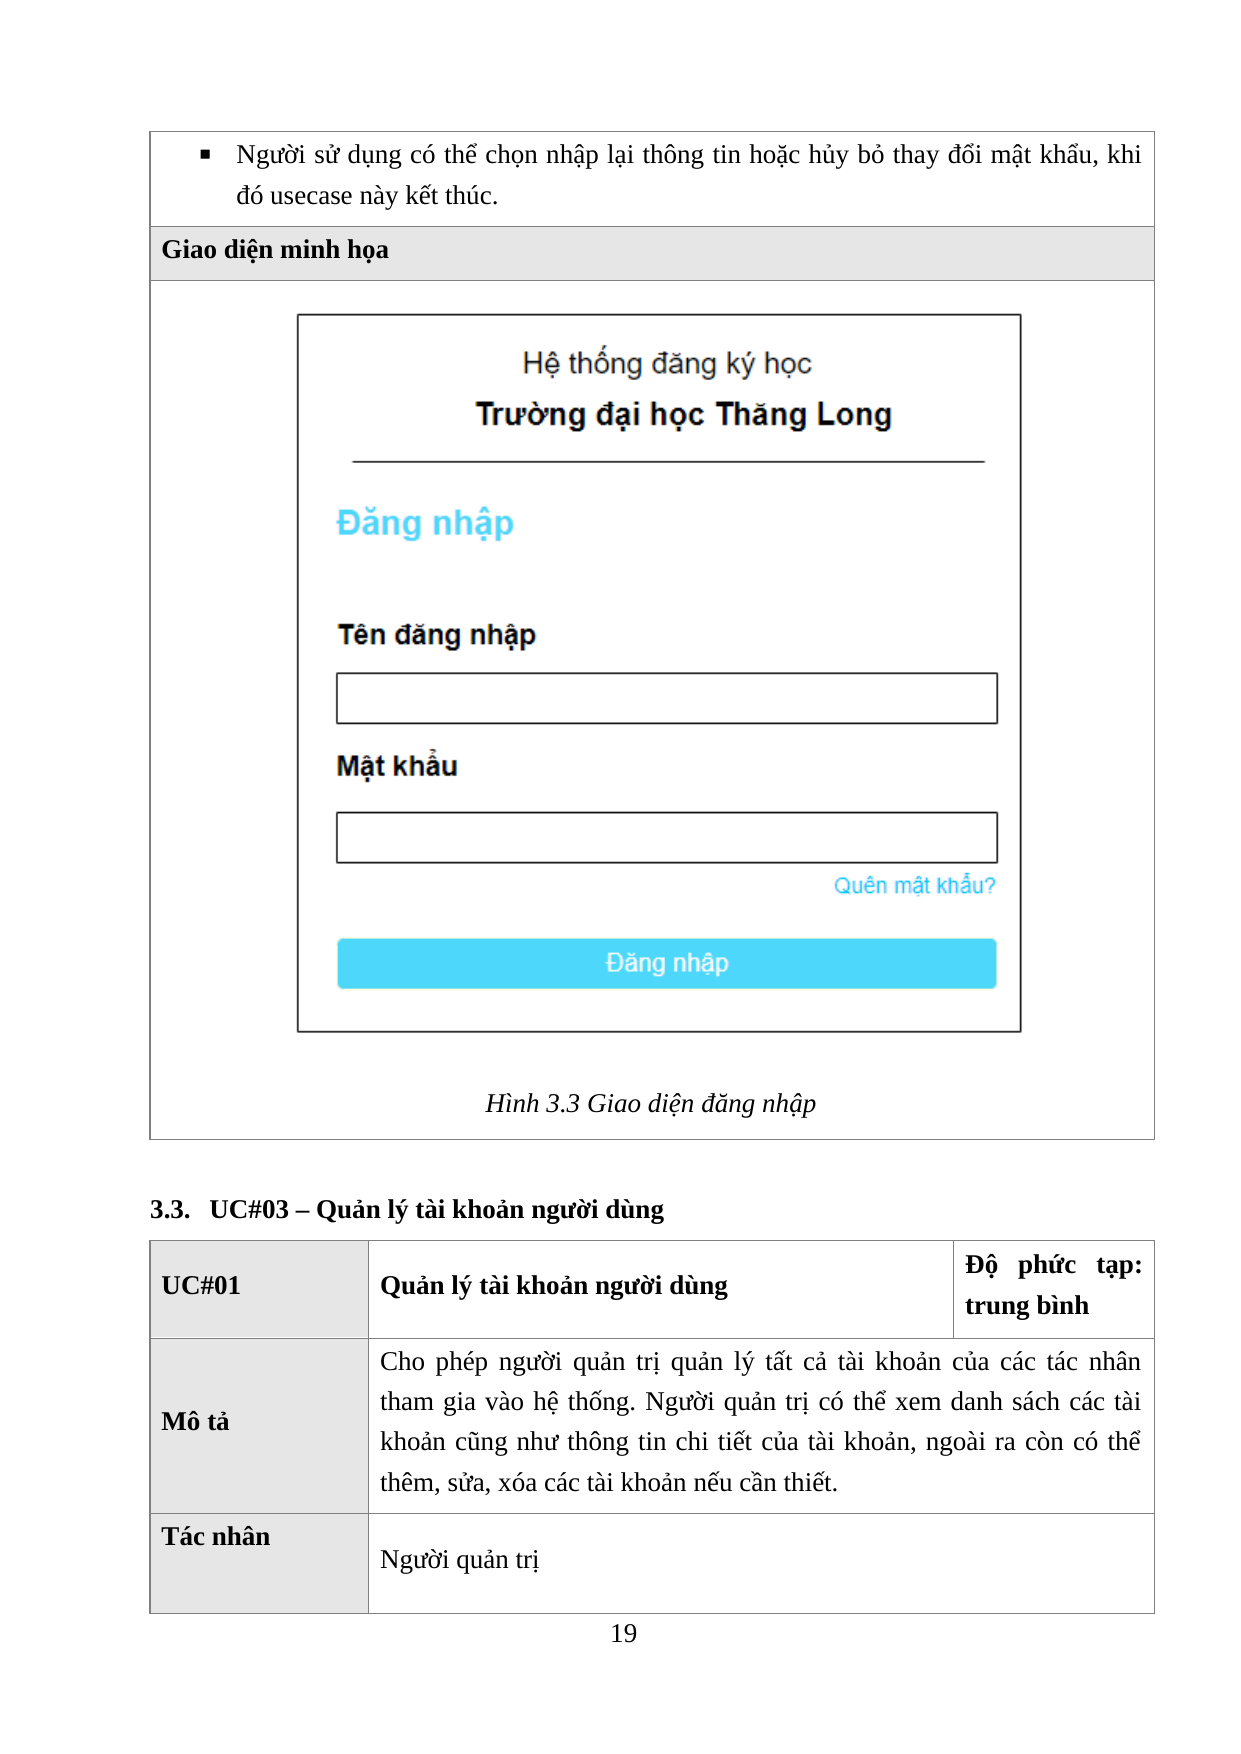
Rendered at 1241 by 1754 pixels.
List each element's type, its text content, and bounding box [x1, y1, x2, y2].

picture [241, 287, 1063, 1072]
table_header Quản lý tài khoản người dùng [369, 1241, 953, 1337]
subtitle UC#03 – Quản lý tài khoản người dùng [150, 1193, 1090, 1224]
table_cell Mô tả [151, 1339, 368, 1513]
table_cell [151, 132, 1154, 226]
table_cell Tác nhân [151, 1514, 368, 1613]
table_cell Giao diện minh họa [151, 227, 1154, 280]
table_cell Người quản trị [369, 1514, 1154, 1613]
table_header Độ phức tạp: trung bình [954, 1241, 1154, 1337]
table_cell Cho phép người quản trị quản lý tất cả tài khoản của các tác nhân tham gia vào hệ thống. Người quản trị có thể xem danh sách các tài khoản cũng như thông tin chi tiết của tài khoản, ngoài ra còn có thể thêm, sửa, xóa các tài khoản nếu cần thiết. [369, 1339, 1154, 1513]
table_header UC#01 [151, 1241, 368, 1337]
